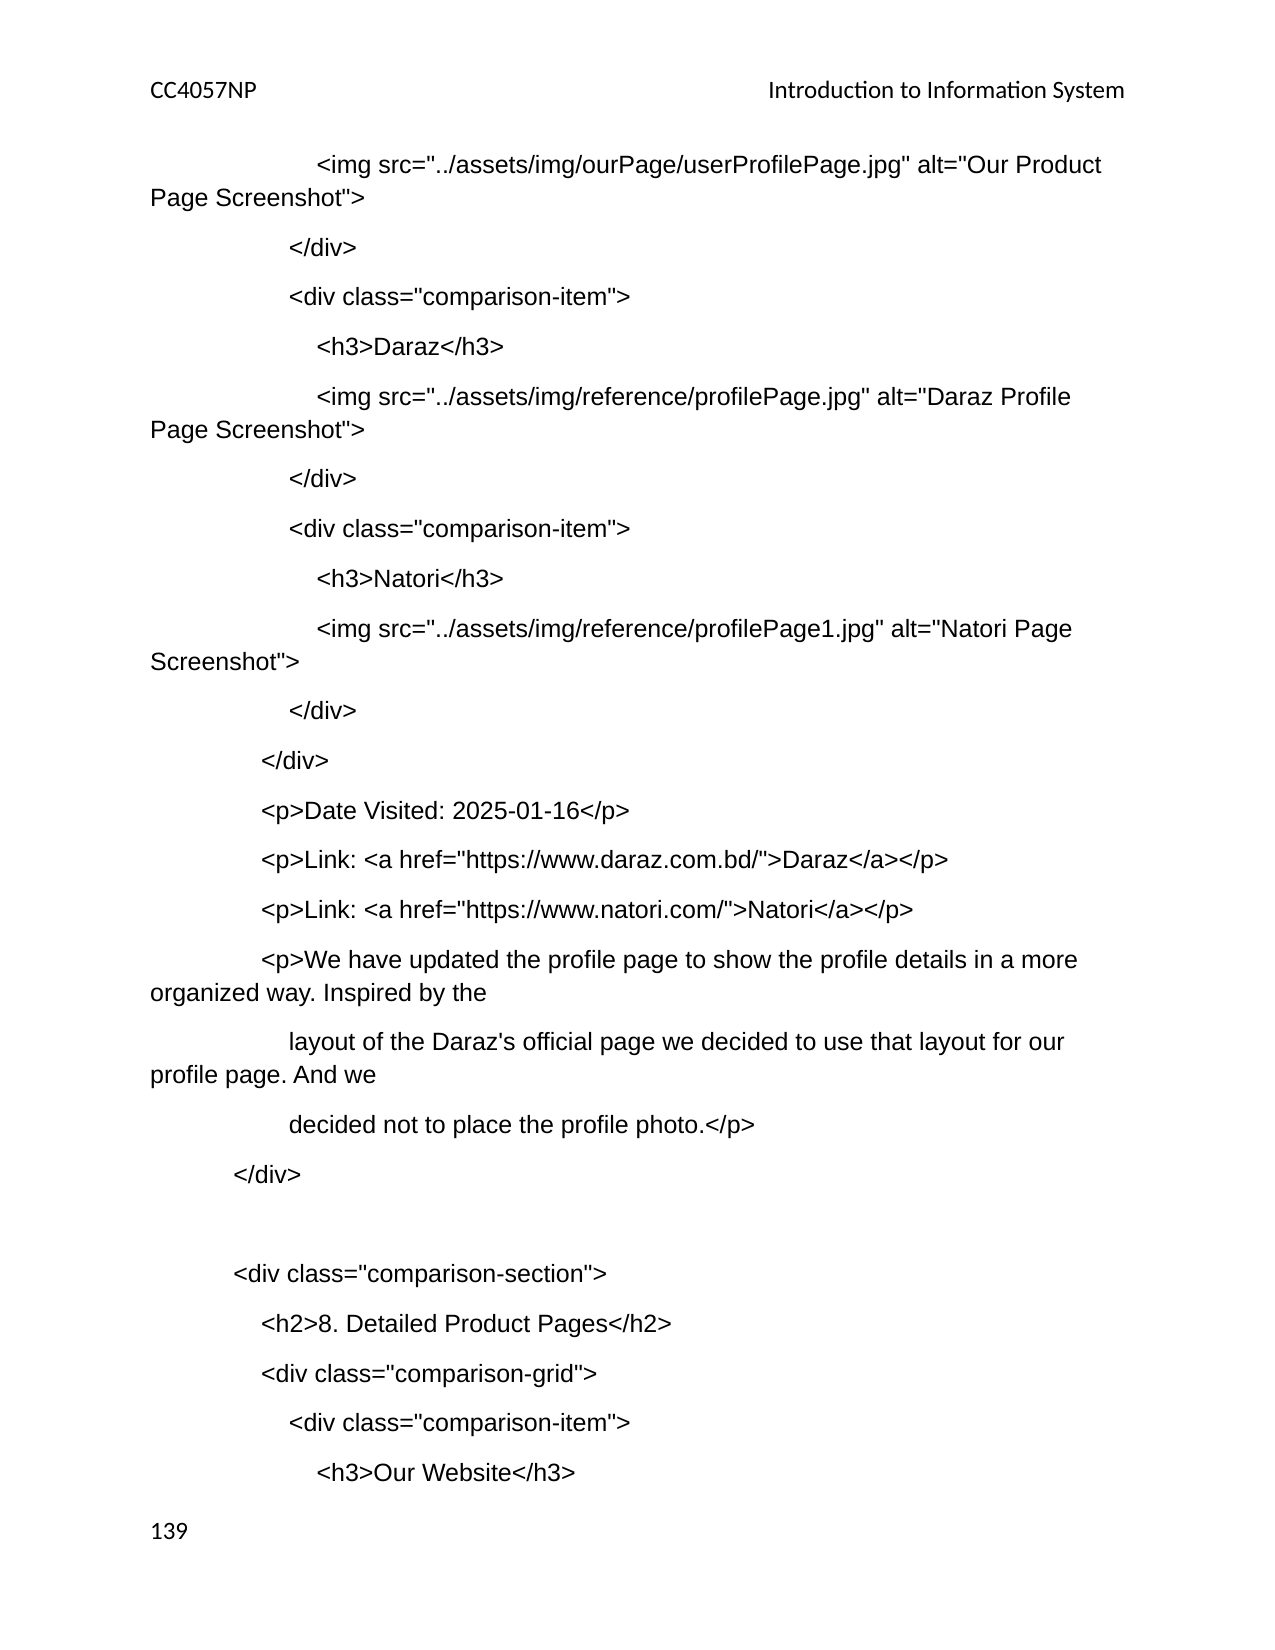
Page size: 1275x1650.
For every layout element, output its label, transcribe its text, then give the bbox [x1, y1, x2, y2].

text <h3>Natori</h3> [150, 564, 1125, 593]
text <img src="../assets/img/reference/profilePage1.jpg" alt="Natori Page Screenshot"> [150, 613, 1125, 675]
text <img src="../assets/img/reference/profilePage.jpg" alt="Daraz Profile Page Screenshot"> [150, 382, 1125, 443]
text </div> [150, 1160, 1125, 1188]
text <h3>Daraz</h3> [150, 332, 1125, 361]
text <div class="comparison-section"> [150, 1259, 1125, 1288]
text <h3>Our Website</h3> [150, 1458, 1125, 1487]
text <div class="comparison-grid"> [150, 1358, 1125, 1387]
text <p>Date Visited: 2025-01-16</p> [150, 796, 1125, 824]
text layout of the Daraz's official page we decided to use that layout for our profile page. And we [150, 1027, 1125, 1089]
text <div class="comparison-item"> [150, 1408, 1125, 1437]
text </div> [150, 696, 1125, 725]
text <img src="../assets/img/ourPage/userProfilePage.jpg" alt="Our Product Page Screenshot"> [150, 150, 1125, 212]
text </div> [150, 233, 1125, 261]
text <p>Link: <a href="https://www.natori.com/">Natori</a></p> [150, 895, 1125, 924]
text <p>We have updated the profile page to show the profile details in a more organized way. Inspired by the [150, 945, 1125, 1006]
text <p>Link: <a href="https://www.daraz.com.bd/">Daraz</a></p> [150, 845, 1125, 874]
text <div class="comparison-item"> [150, 282, 1125, 311]
text </div> [150, 464, 1125, 493]
text <div class="comparison-item"> [150, 514, 1125, 543]
text decided not to place the profile photo.</p> [150, 1110, 1125, 1139]
text </div> [150, 746, 1125, 775]
text <h2>8. Detailed Product Pages</h2> [150, 1309, 1125, 1338]
